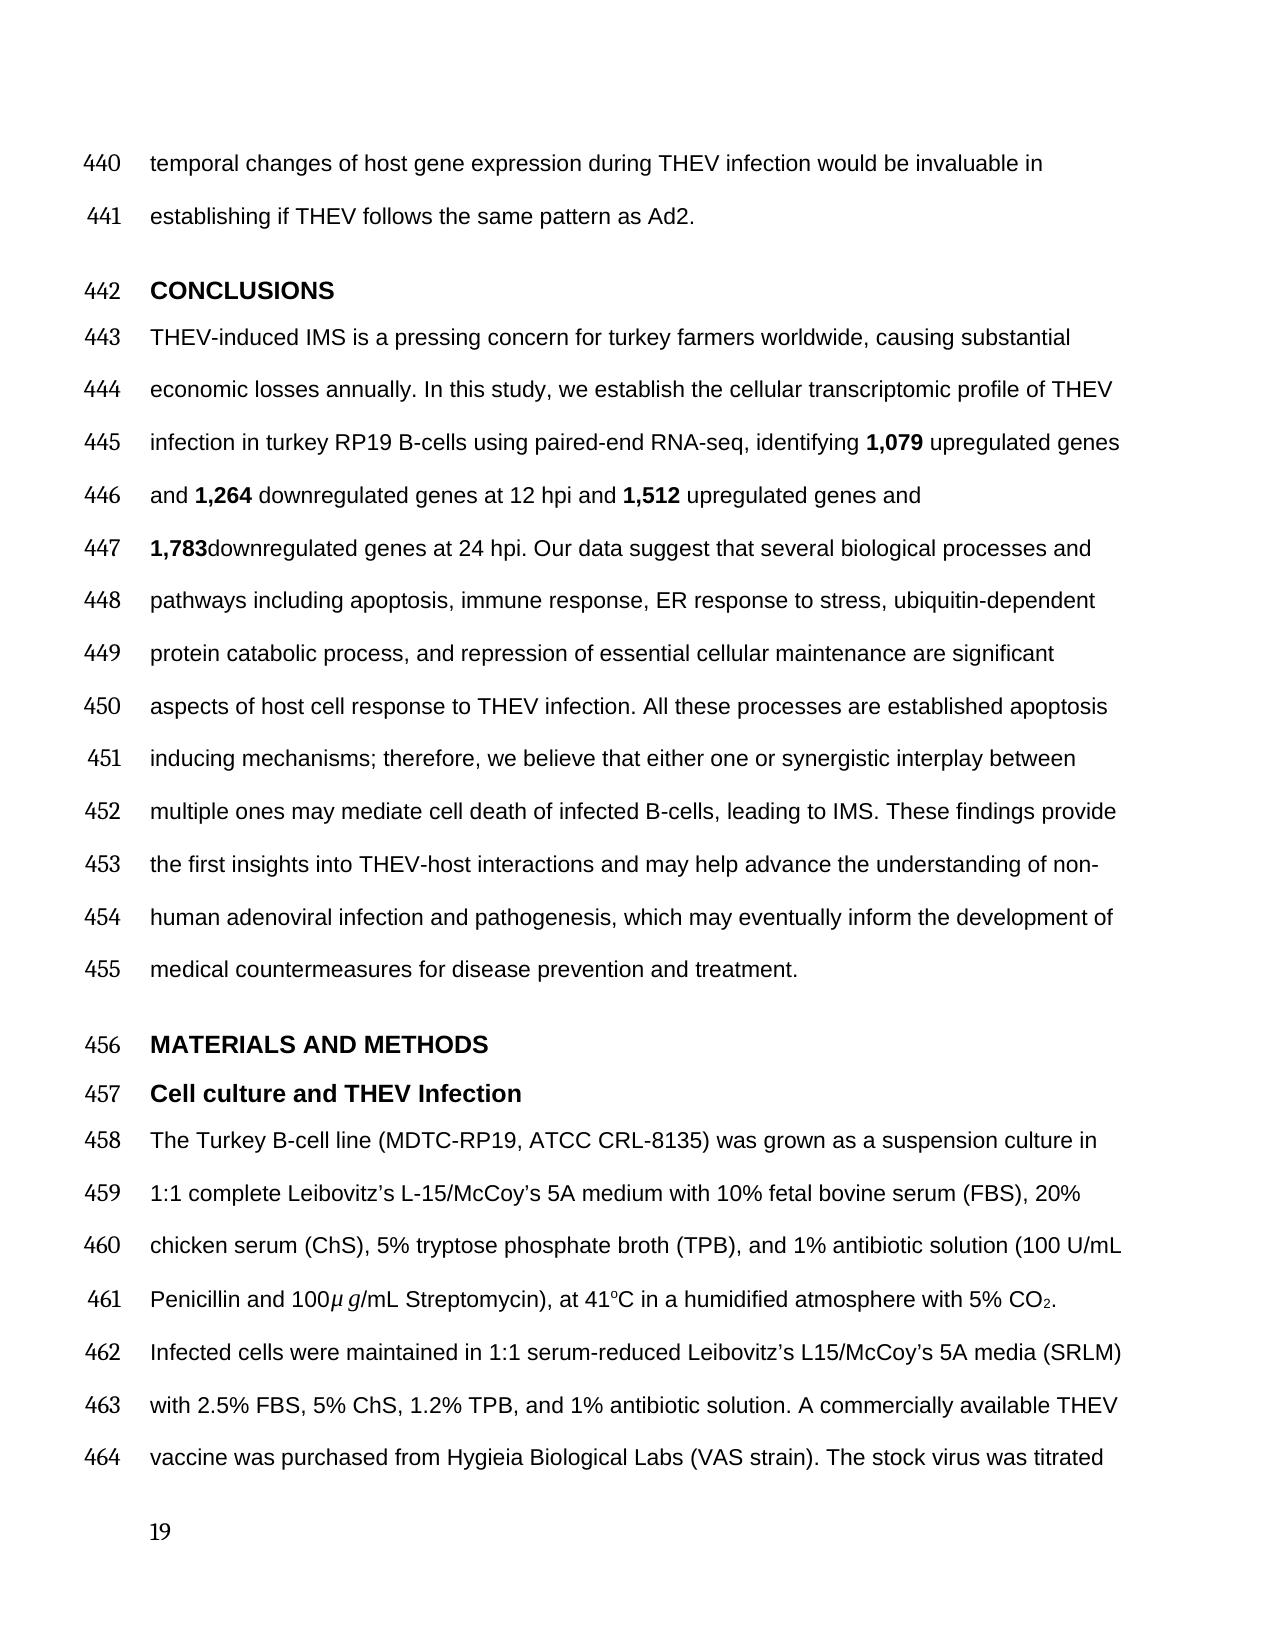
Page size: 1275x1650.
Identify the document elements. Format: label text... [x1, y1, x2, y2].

text THEV-induced IMS is a pressing concern for turkey farmers worldwide, causing substantial economic losses annually. In this study, we establish the cellular transcriptomic profile of THEV infection in turkey RP19 B-cells using paired-end RNA-seq, identifying 1,079 upregulated genes and 1,264 downregulated genes at 12 hpi and 1,512 upregulated genes and 1,783downregulated genes at 24 hpi. Our data suggest that several biological processes and pathways including apoptosis, immune response, ER response to stress, ubiquitin-dependent protein catabolic process, and repression of essential cellular maintenance are significant aspects of host cell response to THEV infection. All these processes are established apoptosis inducing mechanisms; therefore, we believe that either one or synergistic interplay between multiple ones may mediate cell death of infected B-cells, leading to IMS. These findings provide the first insights into THEV-host interactions and may help advance the understanding of non-human adenoviral infection and pathogenesis, which may eventually inform the development of medical countermeasures for disease prevention and treatment. [150, 324, 1125, 983]
subtitle Cell culture and THEV Infection [150, 1079, 1125, 1108]
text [150, 150, 1125, 229]
subtitle MATERIALS AND METHODS [150, 1030, 1125, 1058]
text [150, 1127, 1125, 1471]
subtitle CONCLUSIONS [150, 276, 1125, 305]
